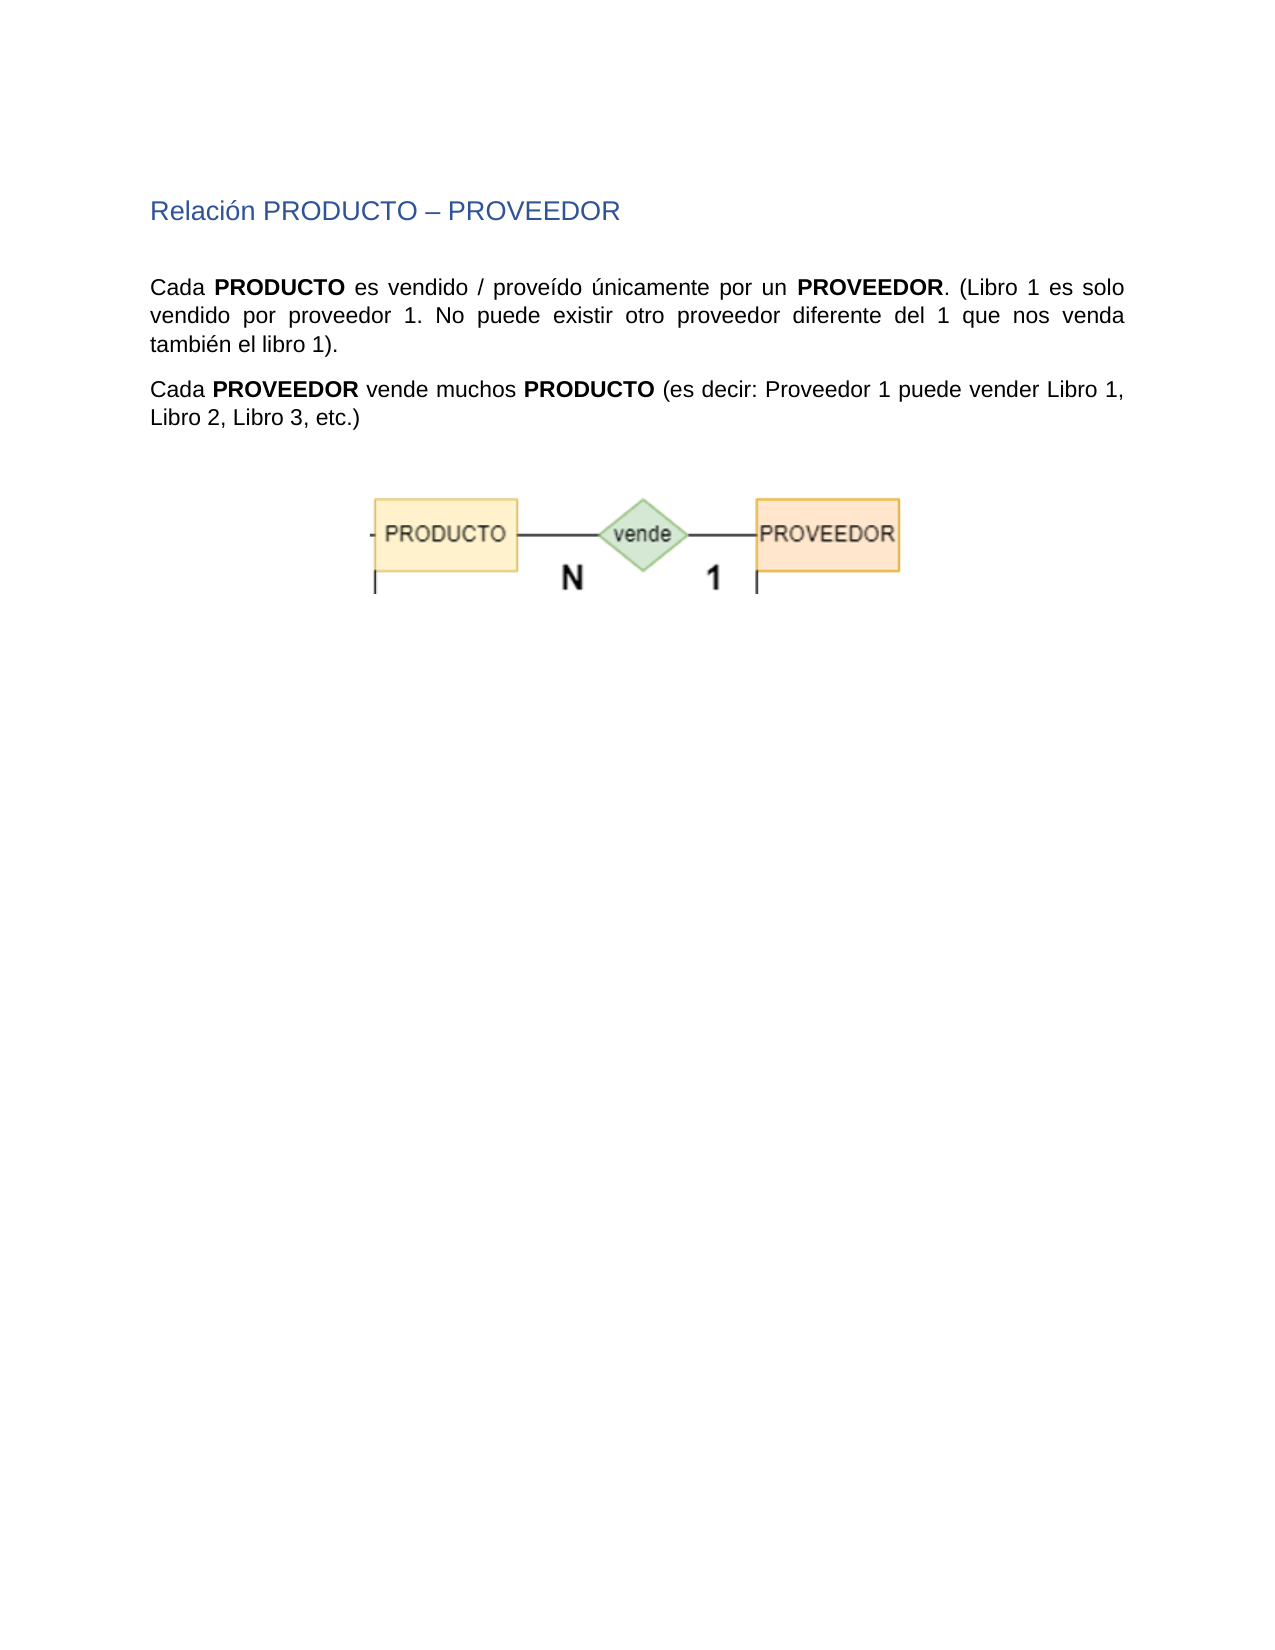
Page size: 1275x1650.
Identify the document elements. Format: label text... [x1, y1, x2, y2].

text Cada PROVEEDOR vende muchos PRODUCTO (es decir: Proveedor 1 puede vender Libro 1, Libro 2, Libro 3, etc.) [150, 376, 1125, 431]
subtitle Relación PRODUCTO – PROVEEDOR [150, 195, 1125, 226]
picture [369, 494, 906, 594]
text Cada PRODUCTO es vendido / proveído únicamente por un PROVEEDOR. (Libro 1 es solo vendido por proveedor 1. No puede existir otro proveedor diferente del 1 que nos venda también el libro 1). [150, 274, 1125, 357]
